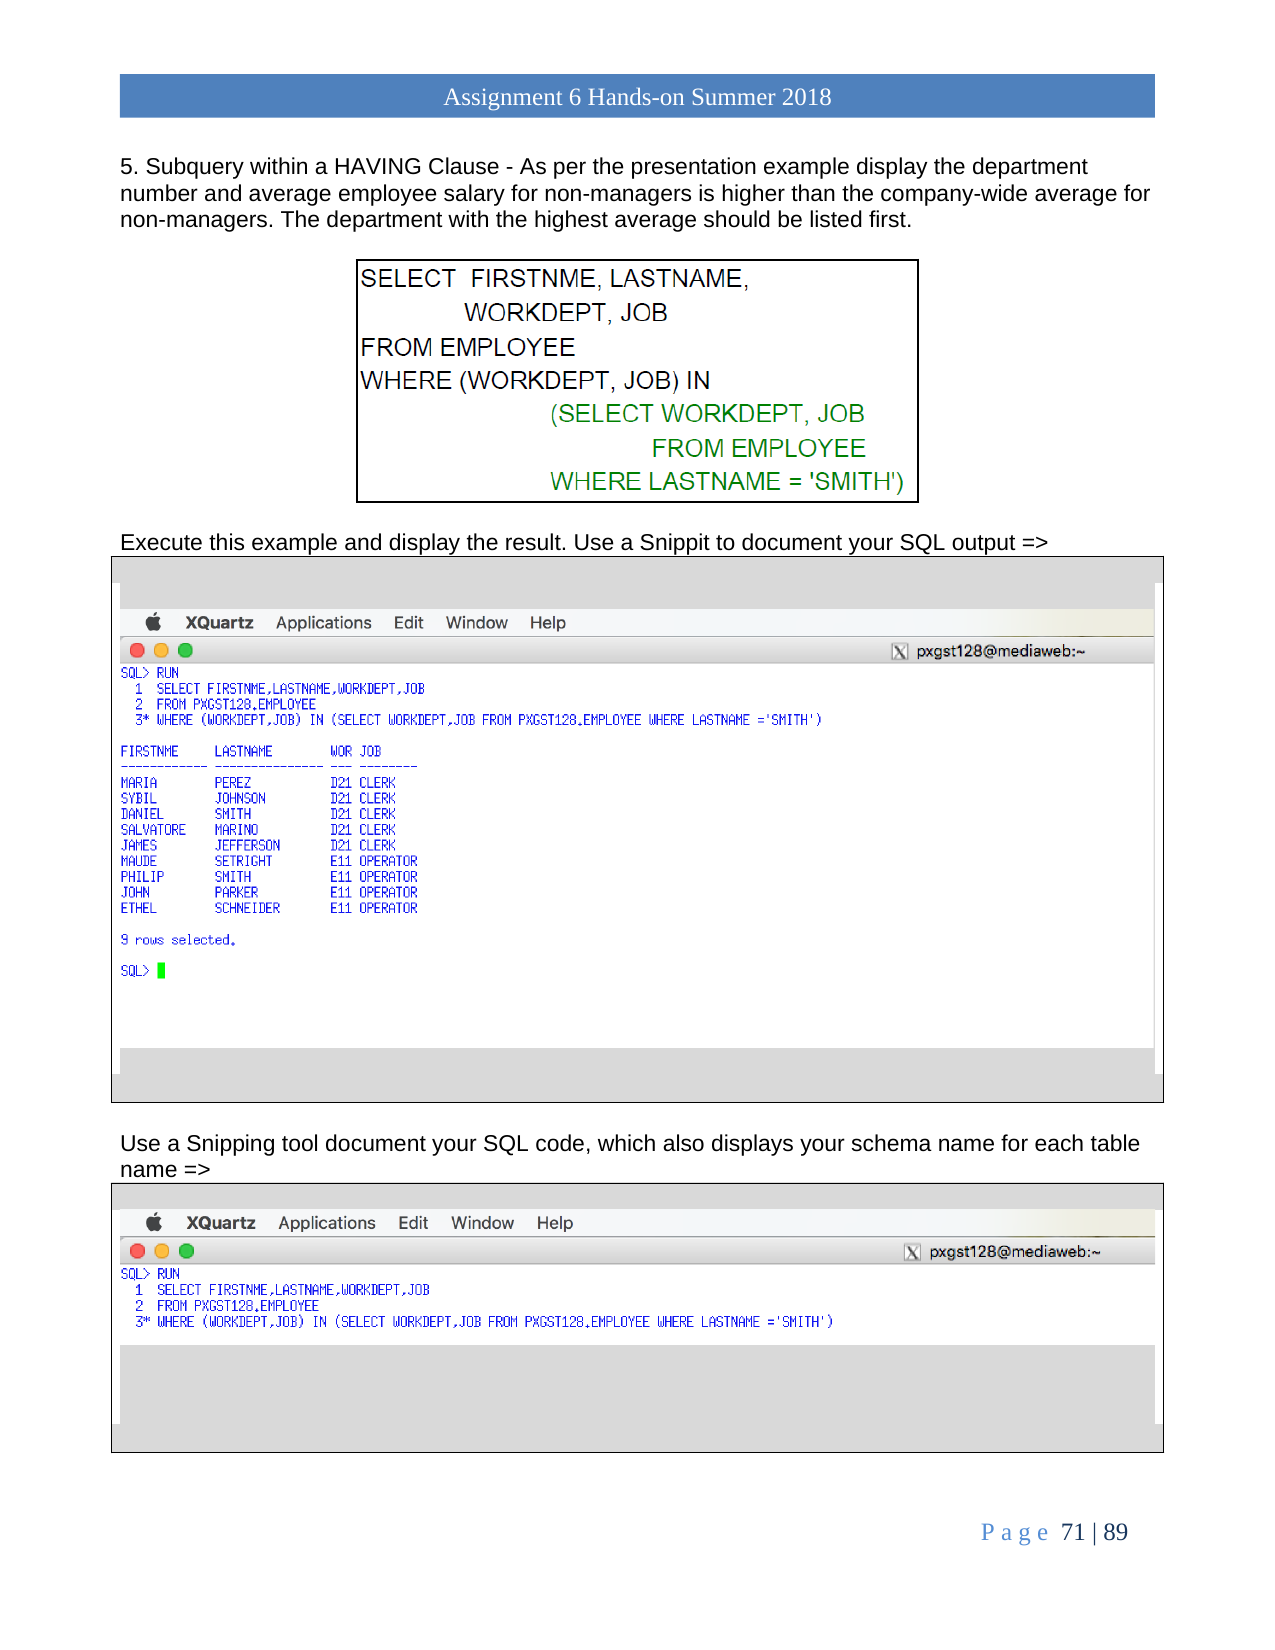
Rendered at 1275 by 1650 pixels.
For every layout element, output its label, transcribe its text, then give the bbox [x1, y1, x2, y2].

picture [120, 609, 1154, 1048]
picture [120, 1209, 1155, 1345]
text Use a Snipping tool document your SQL code, which also displays your schema name for each table name => [120, 1130, 1155, 1182]
text Execute this example and display the result. Use a Snippit to document your SQL output => [120, 529, 1155, 556]
text 5. Subquery within a HAVING Clause - As per the presentation example display the department number and average employee salary for non-managers is higher than the company-wide average for non-managers. The department with the highest average should be listed first. [120, 153, 1155, 232]
picture [358, 261, 917, 501]
